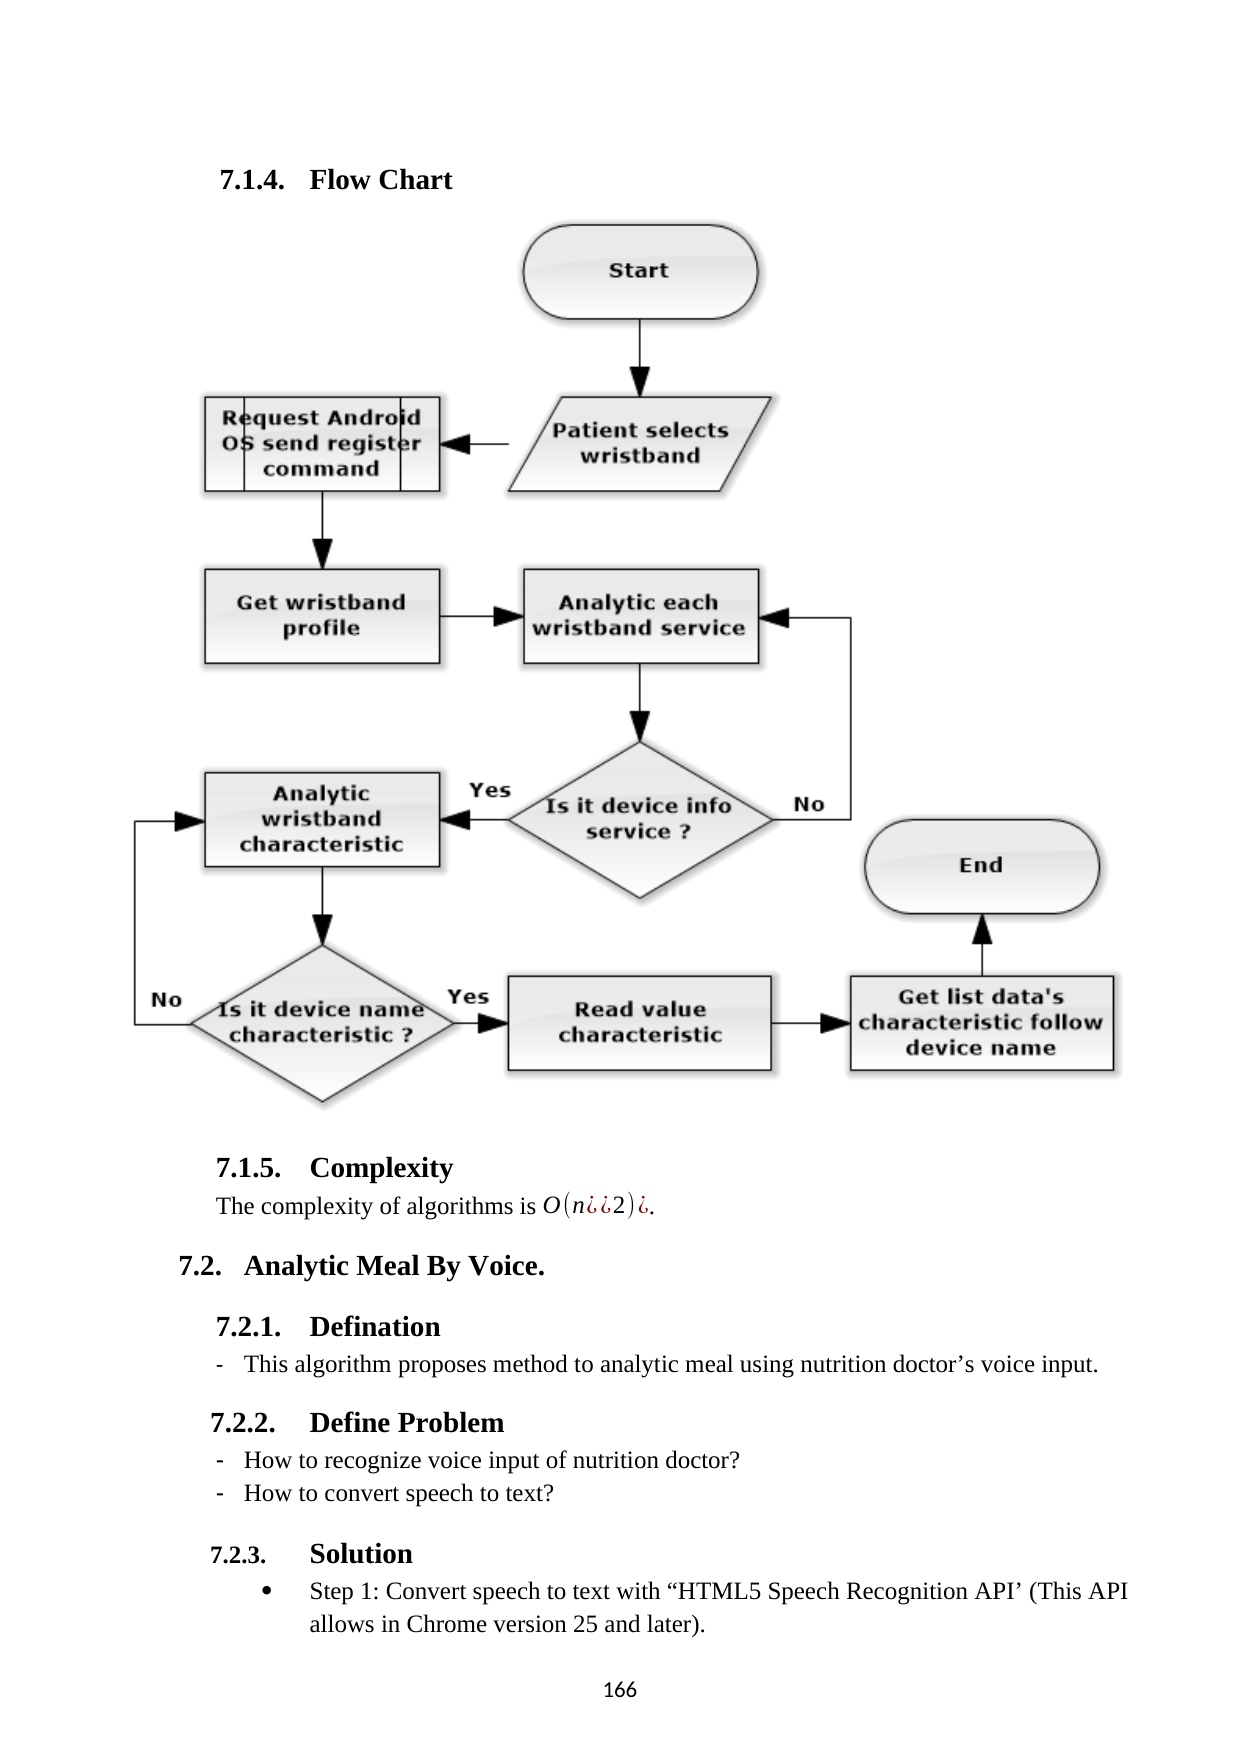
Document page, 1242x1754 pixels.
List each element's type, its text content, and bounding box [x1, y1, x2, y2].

subtitle Solution [210, 1536, 1146, 1570]
subtitle Flow Chart [219, 162, 1146, 196]
subtitle Analytic Meal By Voice. [169, 1248, 1146, 1282]
subtitle Define Problem [210, 1405, 1146, 1439]
picture [103, 201, 1138, 1126]
text The complexity of algorithms is . [216, 1190, 1146, 1220]
subtitle Complexity [216, 1150, 1146, 1184]
list This algorithm proposes method to analytic meal using nutrition doctor’s voice input. [216, 1349, 1146, 1378]
list How to recognize voice input of nutrition doctor? [216, 1445, 1146, 1474]
subtitle Defination [216, 1309, 1146, 1343]
list Step 1: Convert speech to text with “HTML5 Speech Recognition API’ (This API allows in Chrome version 25 and later). [262, 1576, 1146, 1638]
list How to convert speech to text? [216, 1478, 1146, 1507]
